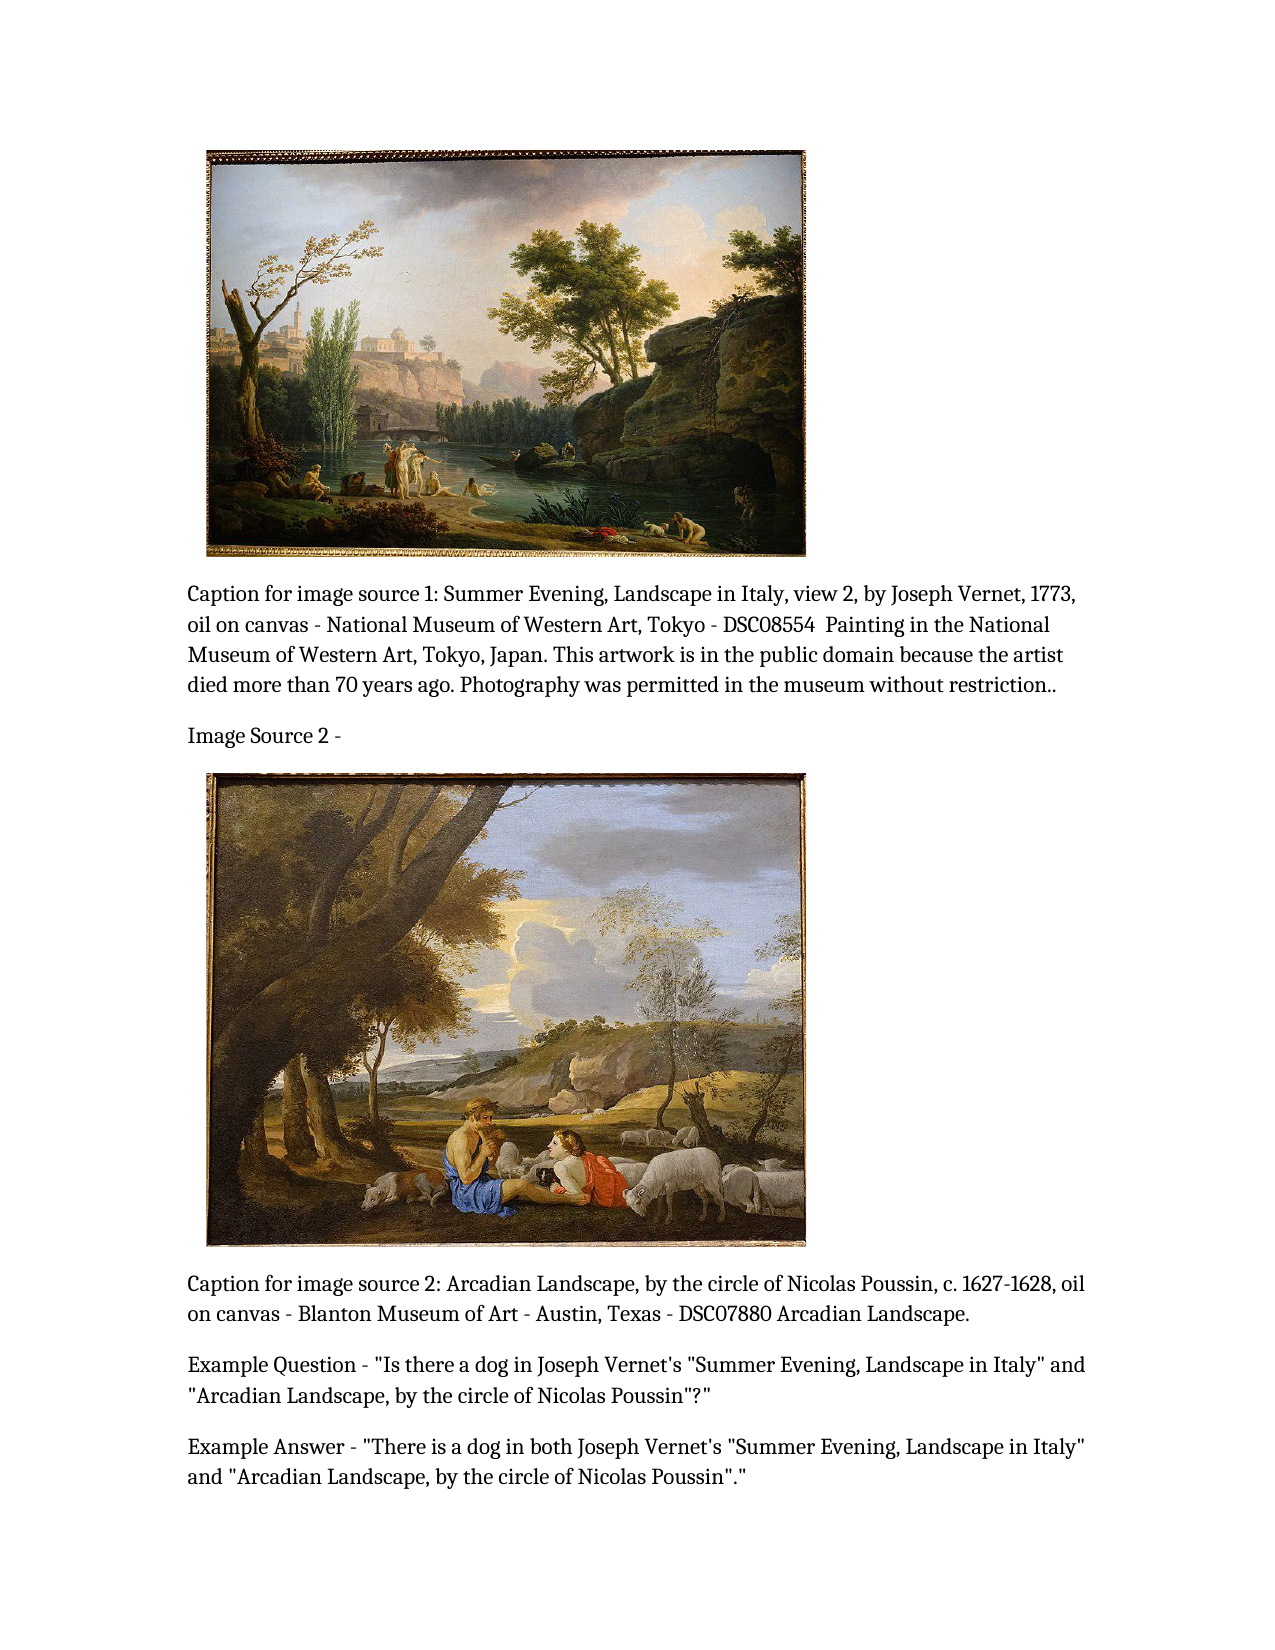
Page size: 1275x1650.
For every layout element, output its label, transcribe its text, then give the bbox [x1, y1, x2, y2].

picture [206, 150, 807, 557]
text Image Source 2 - [187, 723, 1087, 749]
text Example Answer - "There is a dog in both Joseph Vernet's "Summer Evening, Landscape in Italy" and "Arcadian Landscape, by the circle of Nicolas Poussin"." [187, 1433, 1087, 1490]
text Caption for image source 1: Summer Evening, Landscape in Italy, view 2, by Joseph Vernet, 1773, oil on canvas - National Museum of Western Art, Tokyo - DSC08554 Painting in the National Museum of Western Art, Tokyo, Japan. This artwork is in the public domain because the artist died more than 70 years ago. Photography was permitted in the museum without restriction.. [187, 581, 1087, 698]
text Example Question - "Is there a dog in Joseph Vernet's "Summer Evening, Landscape in Italy" and "Arcadian Landscape, by the circle of Nicolas Poussin"?" [187, 1352, 1087, 1409]
picture [206, 773, 807, 1247]
text Caption for image source 2: Arcadian Landscape, by the circle of Nicolas Poussin, c. 1627-1628, oil on canvas - Blanton Museum of Art - Austin, Texas - DSC07880 Arcadian Landscape. [187, 1271, 1087, 1327]
